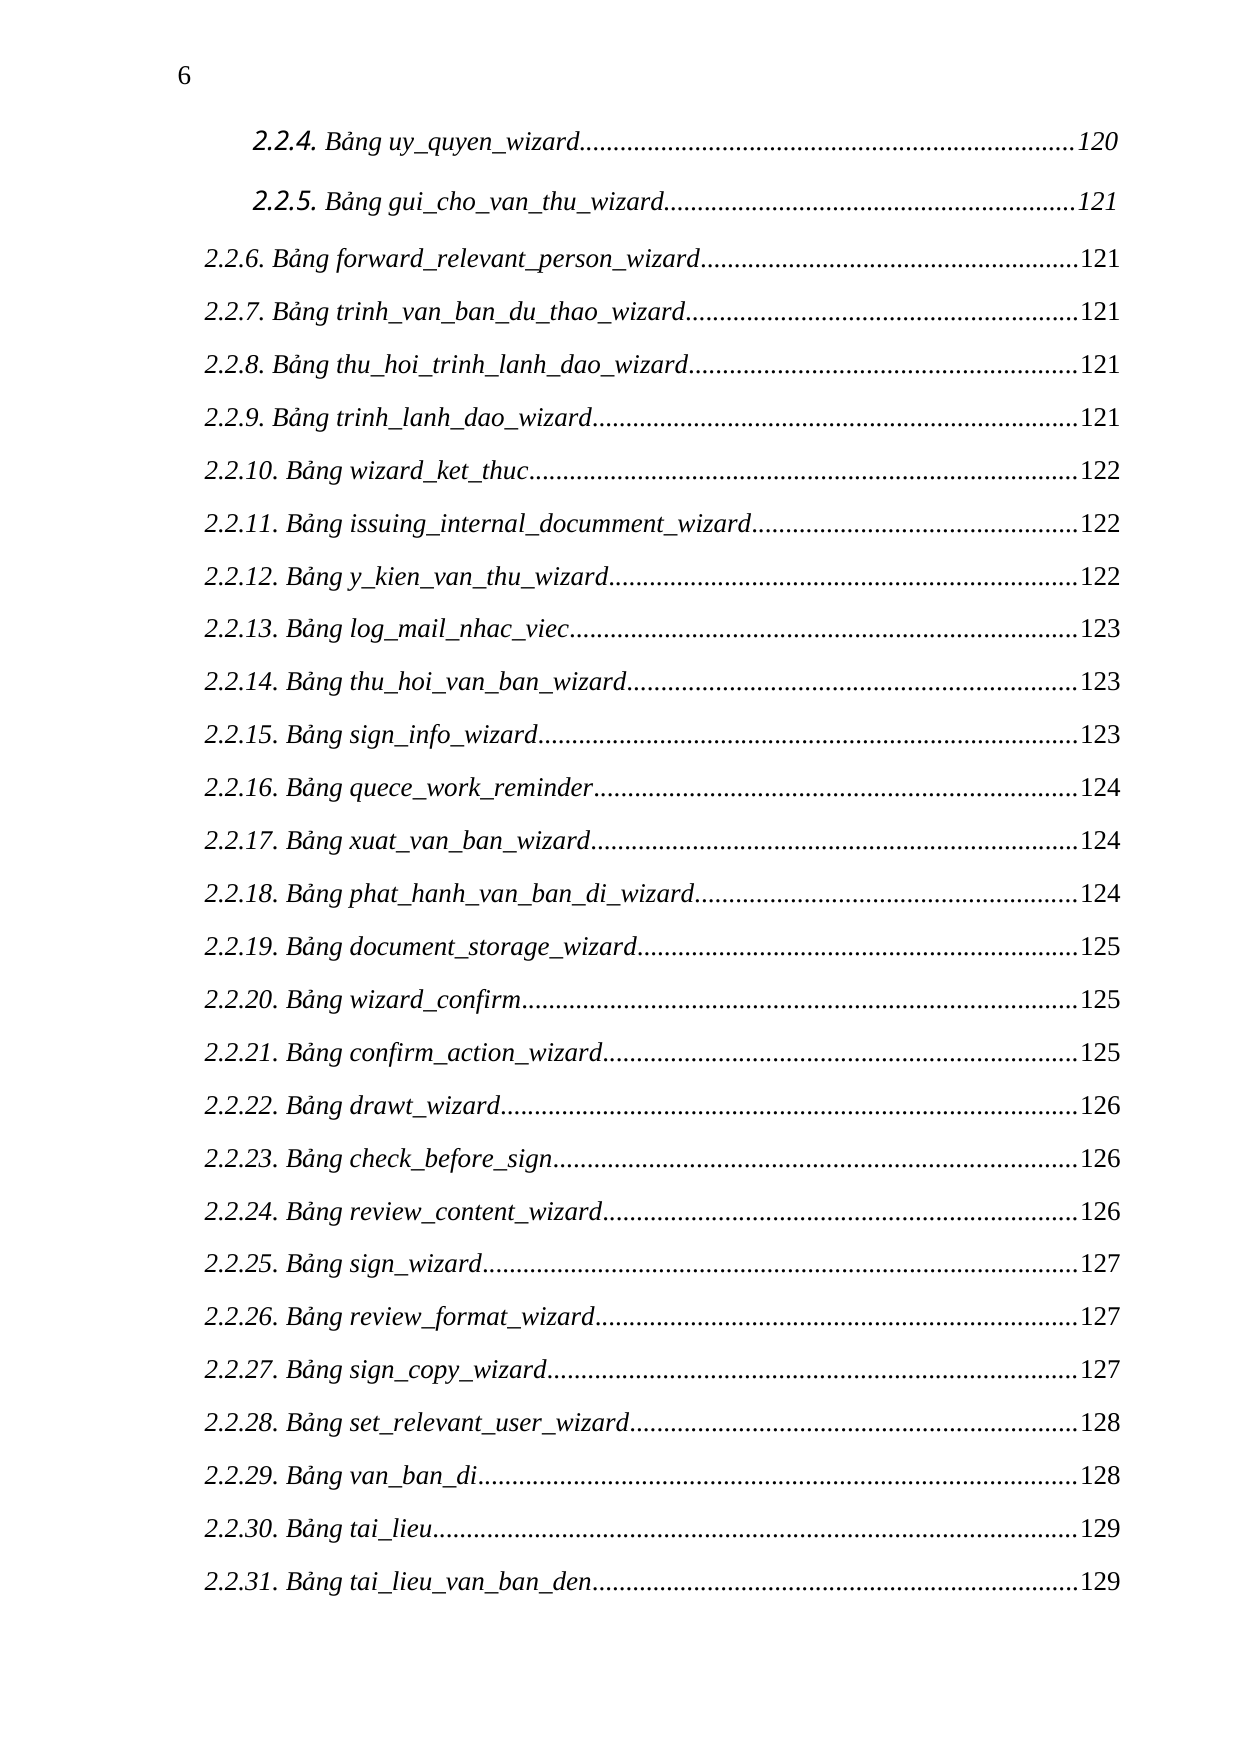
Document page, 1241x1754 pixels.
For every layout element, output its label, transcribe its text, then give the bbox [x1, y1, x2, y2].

text 2.2.11. Bảng issuing_internal_documment_wizard 122 [204, 507, 1122, 538]
text 2.2.17. Bảng xuat_van_ban_wizard 124 [204, 824, 1122, 855]
text 2.2.30. Bảng tai_lieu 129 [204, 1512, 1122, 1543]
text 2.2.9. Bảng trinh_lanh_dao_wizard 121 [204, 401, 1122, 432]
text 2.2.27. Bảng sign_copy_wizard 127 [204, 1353, 1122, 1384]
text 2.2.24. Bảng review_content_wizard 126 [204, 1195, 1122, 1226]
text 2.2.31. Bảng tai_lieu_van_ban_den 129 [204, 1565, 1122, 1596]
text 2.2.15. Bảng sign_info_wizard 123 [204, 718, 1122, 749]
text 2.2.18. Bảng phat_hanh_van_ban_di_wizard 124 [204, 877, 1122, 908]
text 2.2.20. Bảng wizard_confirm 125 [204, 983, 1122, 1014]
text 2.2.12. Bảng y_kien_van_thu_wizard 122 [204, 560, 1122, 591]
text 2.2.25. Bảng sign_wizard 127 [204, 1248, 1122, 1279]
text 2.2.10. Bảng wizard_ket_thuc 122 [204, 454, 1122, 485]
text 2.2.16. Bảng quece_work_reminder 124 [204, 771, 1122, 802]
text 2.2.21. Bảng confirm_action_wizard 125 [204, 1036, 1122, 1067]
text 2.2.8. Bảng thu_hoi_trinh_lanh_dao_wizard 121 [204, 348, 1122, 379]
text 2.2.19. Bảng document_storage_wizard 125 [204, 930, 1122, 961]
text 2.2.5. Bảng gui_cho_van_thu_wizard 121 [177, 182, 1122, 219]
text 2.2.26. Bảng review_format_wizard 127 [204, 1301, 1122, 1332]
text 2.2.7. Bảng trinh_van_ban_du_thao_wizard 121 [204, 295, 1122, 326]
text 2.2.6. Bảng forward_relevant_person_wizard 121 [204, 242, 1122, 273]
text 2.2.22. Bảng drawt_wizard 126 [204, 1089, 1122, 1120]
text 2.2.23. Bảng check_before_sign 126 [204, 1142, 1122, 1173]
text 2.2.4. Bảng uy_quyen_wizard 120 [177, 121, 1122, 158]
text 2.2.29. Bảng van_ban_di 128 [204, 1459, 1122, 1490]
text 2.2.14. Bảng thu_hoi_van_ban_wizard 123 [204, 666, 1122, 697]
text 2.2.13. Bảng log_mail_nhac_viec 123 [204, 613, 1122, 644]
text 2.2.28. Bảng set_relevant_user_wizard 128 [204, 1406, 1122, 1437]
